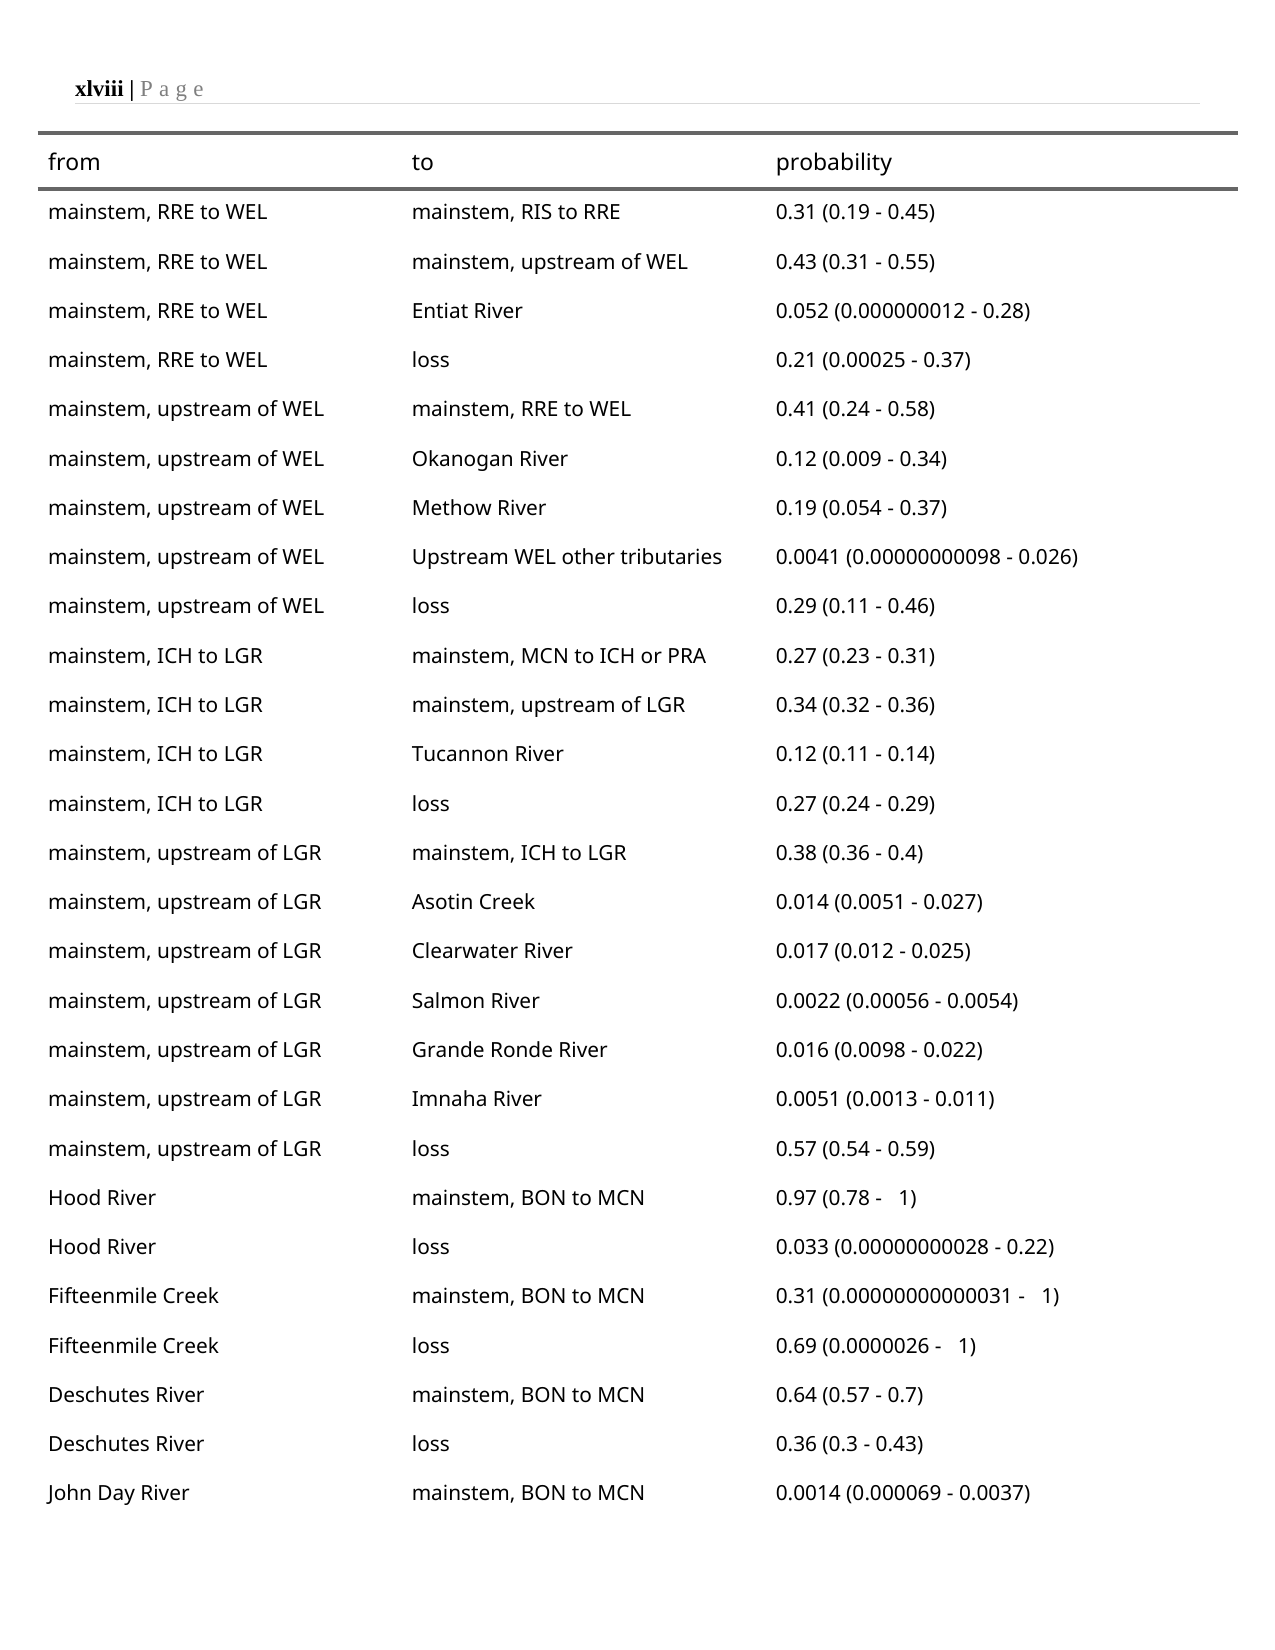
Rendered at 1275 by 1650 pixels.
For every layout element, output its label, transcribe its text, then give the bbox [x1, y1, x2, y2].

table_cell Hood River [38, 1173, 401, 1222]
table_cell Methow River [401, 483, 765, 532]
table_cell mainstem, upstream of LGR [38, 877, 401, 926]
table_cell 0.97 (0.78 - 1) [765, 1173, 1237, 1222]
table_cell mainstem, BON to MCN [401, 1173, 765, 1222]
table_cell Imnaha River [401, 1074, 765, 1123]
table_cell 0.64 (0.57 - 0.7) [765, 1370, 1237, 1419]
table_cell 0.0041 (0.00000000098 - 0.026) [765, 532, 1237, 581]
table_cell mainstem, upstream of LGR [38, 1074, 401, 1123]
table_cell mainstem, RRE to WEL [401, 384, 765, 433]
table_cell 0.21 (0.00025 - 0.37) [765, 335, 1237, 384]
table_cell 0.12 (0.009 - 0.34) [765, 434, 1237, 483]
table_cell loss [401, 1123, 765, 1172]
table_cell mainstem, upstream of LGR [401, 680, 765, 729]
table_cell 0.0014 (0.000069 - 0.0037) [765, 1468, 1237, 1517]
table_cell mainstem, upstream of LGR [38, 975, 401, 1025]
table_cell Tucannon River [401, 729, 765, 778]
table_header probability [765, 135, 1237, 187]
table_cell 0.0051 (0.0013 - 0.011) [765, 1074, 1237, 1123]
table_cell Deschutes River [38, 1419, 401, 1468]
table_cell Clearwater River [401, 926, 765, 975]
table_cell 0.052 (0.000000012 - 0.28) [765, 286, 1237, 335]
table_cell mainstem, RRE to WEL [38, 335, 401, 384]
table_cell mainstem, ICH to LGR [401, 828, 765, 877]
table_cell 0.014 (0.0051 - 0.027) [765, 877, 1237, 926]
table_cell 0.69 (0.0000026 - 1) [765, 1320, 1237, 1369]
table_cell mainstem, upstream of WEL [401, 236, 765, 286]
table_cell mainstem, BON to MCN [401, 1468, 765, 1517]
table_cell mainstem, upstream of WEL [38, 384, 401, 433]
table_cell 0.38 (0.36 - 0.4) [765, 828, 1237, 877]
table_cell 0.0022 (0.00056 - 0.0054) [765, 975, 1237, 1025]
table_cell 0.34 (0.32 - 0.36) [765, 680, 1237, 729]
table_cell 0.033 (0.00000000028 - 0.22) [765, 1222, 1237, 1271]
table_cell Fifteenmile Creek [38, 1320, 401, 1369]
table_cell Grande Ronde River [401, 1025, 765, 1074]
table_cell 0.27 (0.23 - 0.31) [765, 631, 1237, 680]
table_cell mainstem, upstream of WEL [38, 434, 401, 483]
table_cell 0.27 (0.24 - 0.29) [765, 778, 1237, 828]
table_cell 0.19 (0.054 - 0.37) [765, 483, 1237, 532]
table_cell 0.017 (0.012 - 0.025) [765, 926, 1237, 975]
table_cell loss [401, 1419, 765, 1468]
table_cell loss [401, 1320, 765, 1369]
table_cell Okanogan River [401, 434, 765, 483]
table_cell mainstem, upstream of WEL [38, 581, 401, 631]
table_cell Hood River [38, 1222, 401, 1271]
table_cell John Day River [38, 1468, 401, 1517]
table_cell mainstem, RIS to RRE [401, 191, 765, 236]
table_cell loss [401, 778, 765, 828]
table_cell mainstem, upstream of LGR [38, 1025, 401, 1074]
table_cell Fifteenmile Creek [38, 1271, 401, 1320]
table_cell mainstem, BON to MCN [401, 1370, 765, 1419]
table_cell Upstream WEL other tributaries [401, 532, 765, 581]
table_cell Deschutes River [38, 1370, 401, 1419]
table_cell mainstem, RRE to WEL [38, 286, 401, 335]
table_cell 0.43 (0.31 - 0.55) [765, 236, 1237, 286]
table_cell Asotin Creek [401, 877, 765, 926]
table_cell 0.57 (0.54 - 0.59) [765, 1123, 1237, 1172]
table_cell 0.36 (0.3 - 0.43) [765, 1419, 1237, 1468]
table_cell 0.12 (0.11 - 0.14) [765, 729, 1237, 778]
table_cell mainstem, RRE to WEL [38, 191, 401, 236]
table_cell mainstem, ICH to LGR [38, 631, 401, 680]
table_cell loss [401, 581, 765, 631]
table_cell mainstem, upstream of LGR [38, 926, 401, 975]
table_cell mainstem, upstream of WEL [38, 483, 401, 532]
table_cell mainstem, upstream of LGR [38, 1123, 401, 1172]
table_cell 0.41 (0.24 - 0.58) [765, 384, 1237, 433]
table_header to [401, 135, 765, 187]
table_cell 0.29 (0.11 - 0.46) [765, 581, 1237, 631]
table_cell loss [401, 1222, 765, 1271]
table_cell 0.31 (0.00000000000031 - 1) [765, 1271, 1237, 1320]
table_cell 0.31 (0.19 - 0.45) [765, 191, 1237, 236]
table_cell mainstem, BON to MCN [401, 1271, 765, 1320]
table_cell mainstem, upstream of LGR [38, 828, 401, 877]
table_cell Salmon River [401, 975, 765, 1025]
table_cell mainstem, ICH to LGR [38, 680, 401, 729]
table_cell mainstem, ICH to LGR [38, 729, 401, 778]
table_cell Entiat River [401, 286, 765, 335]
table_cell loss [401, 335, 765, 384]
table_cell mainstem, MCN to ICH or PRA [401, 631, 765, 680]
table_cell mainstem, ICH to LGR [38, 778, 401, 828]
table_cell mainstem, RRE to WEL [38, 236, 401, 286]
table_cell mainstem, upstream of WEL [38, 532, 401, 581]
table_header from [38, 135, 401, 187]
table_cell 0.016 (0.0098 - 0.022) [765, 1025, 1237, 1074]
